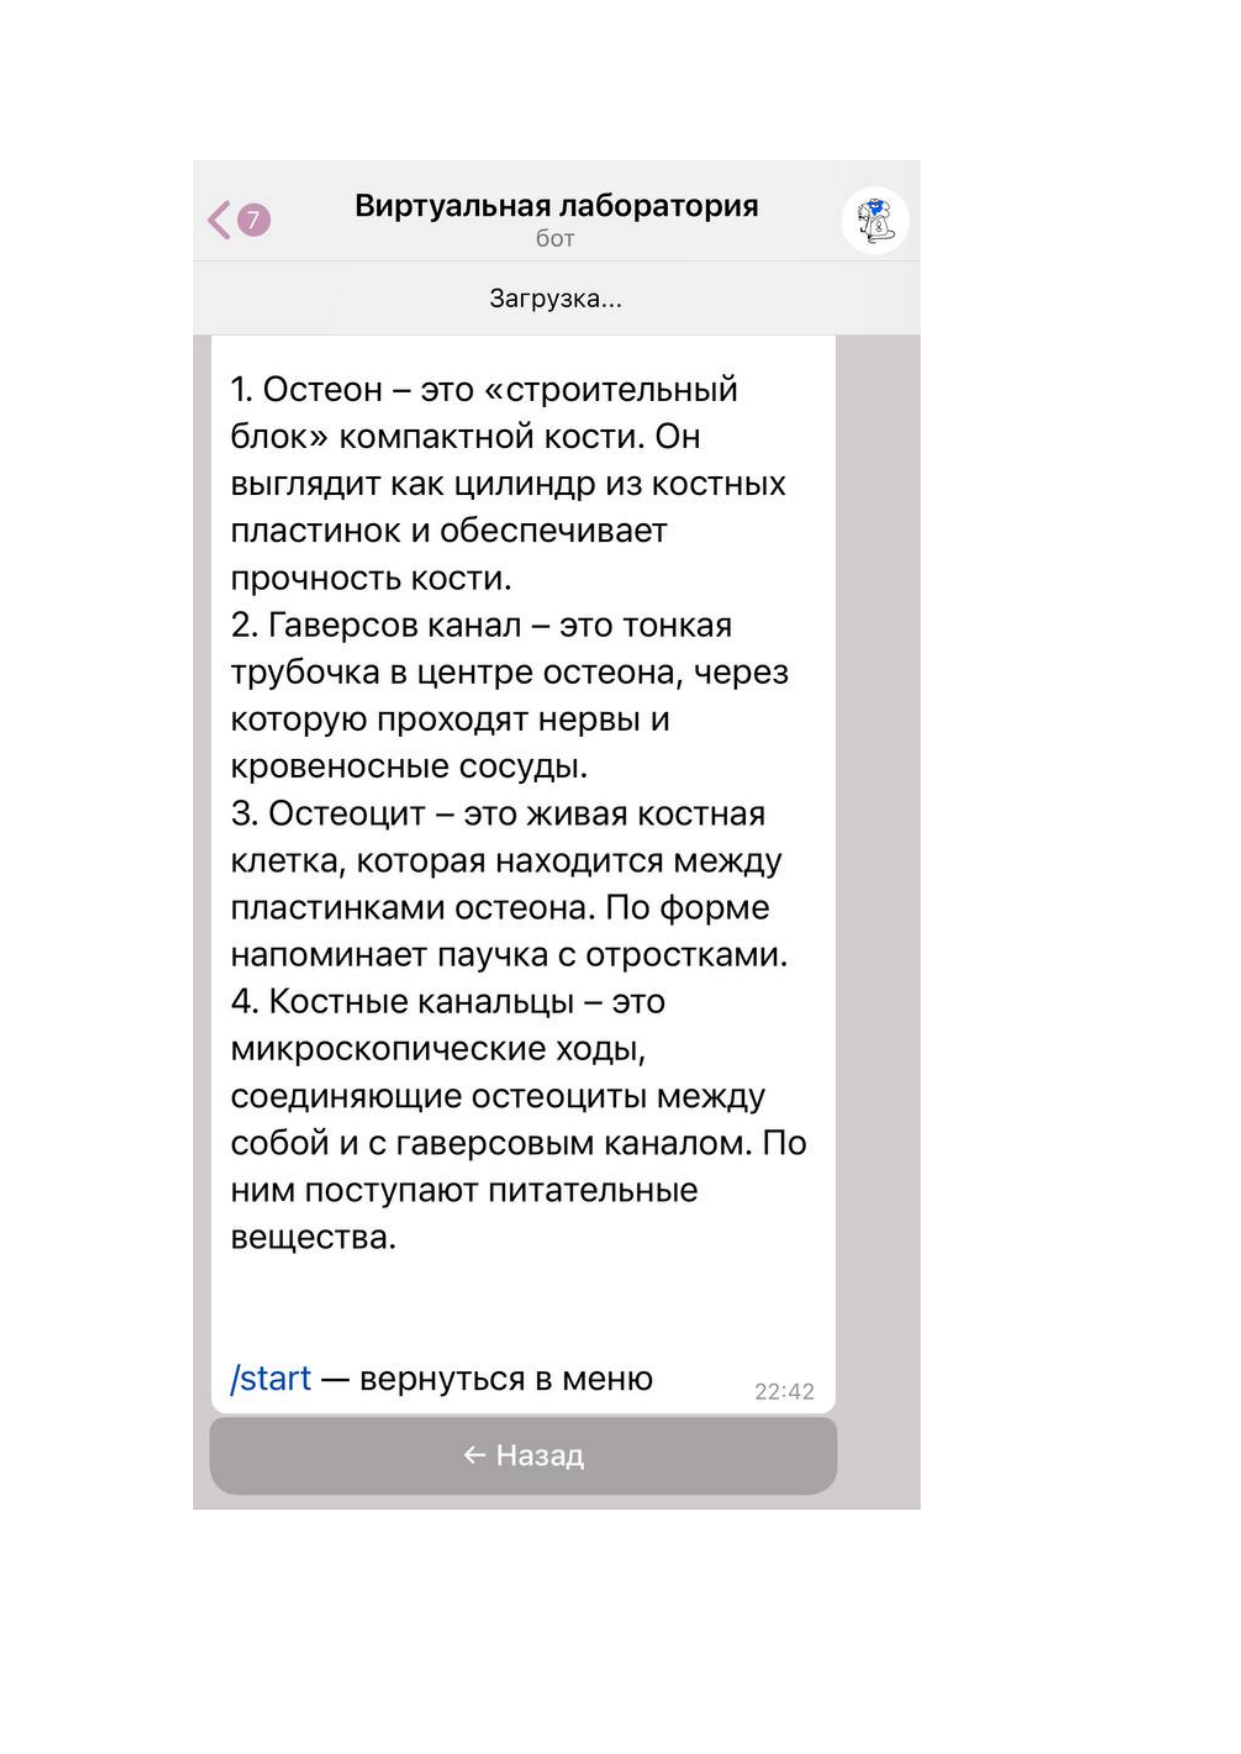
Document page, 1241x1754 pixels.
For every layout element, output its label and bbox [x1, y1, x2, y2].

picture [193, 160, 921, 1510]
